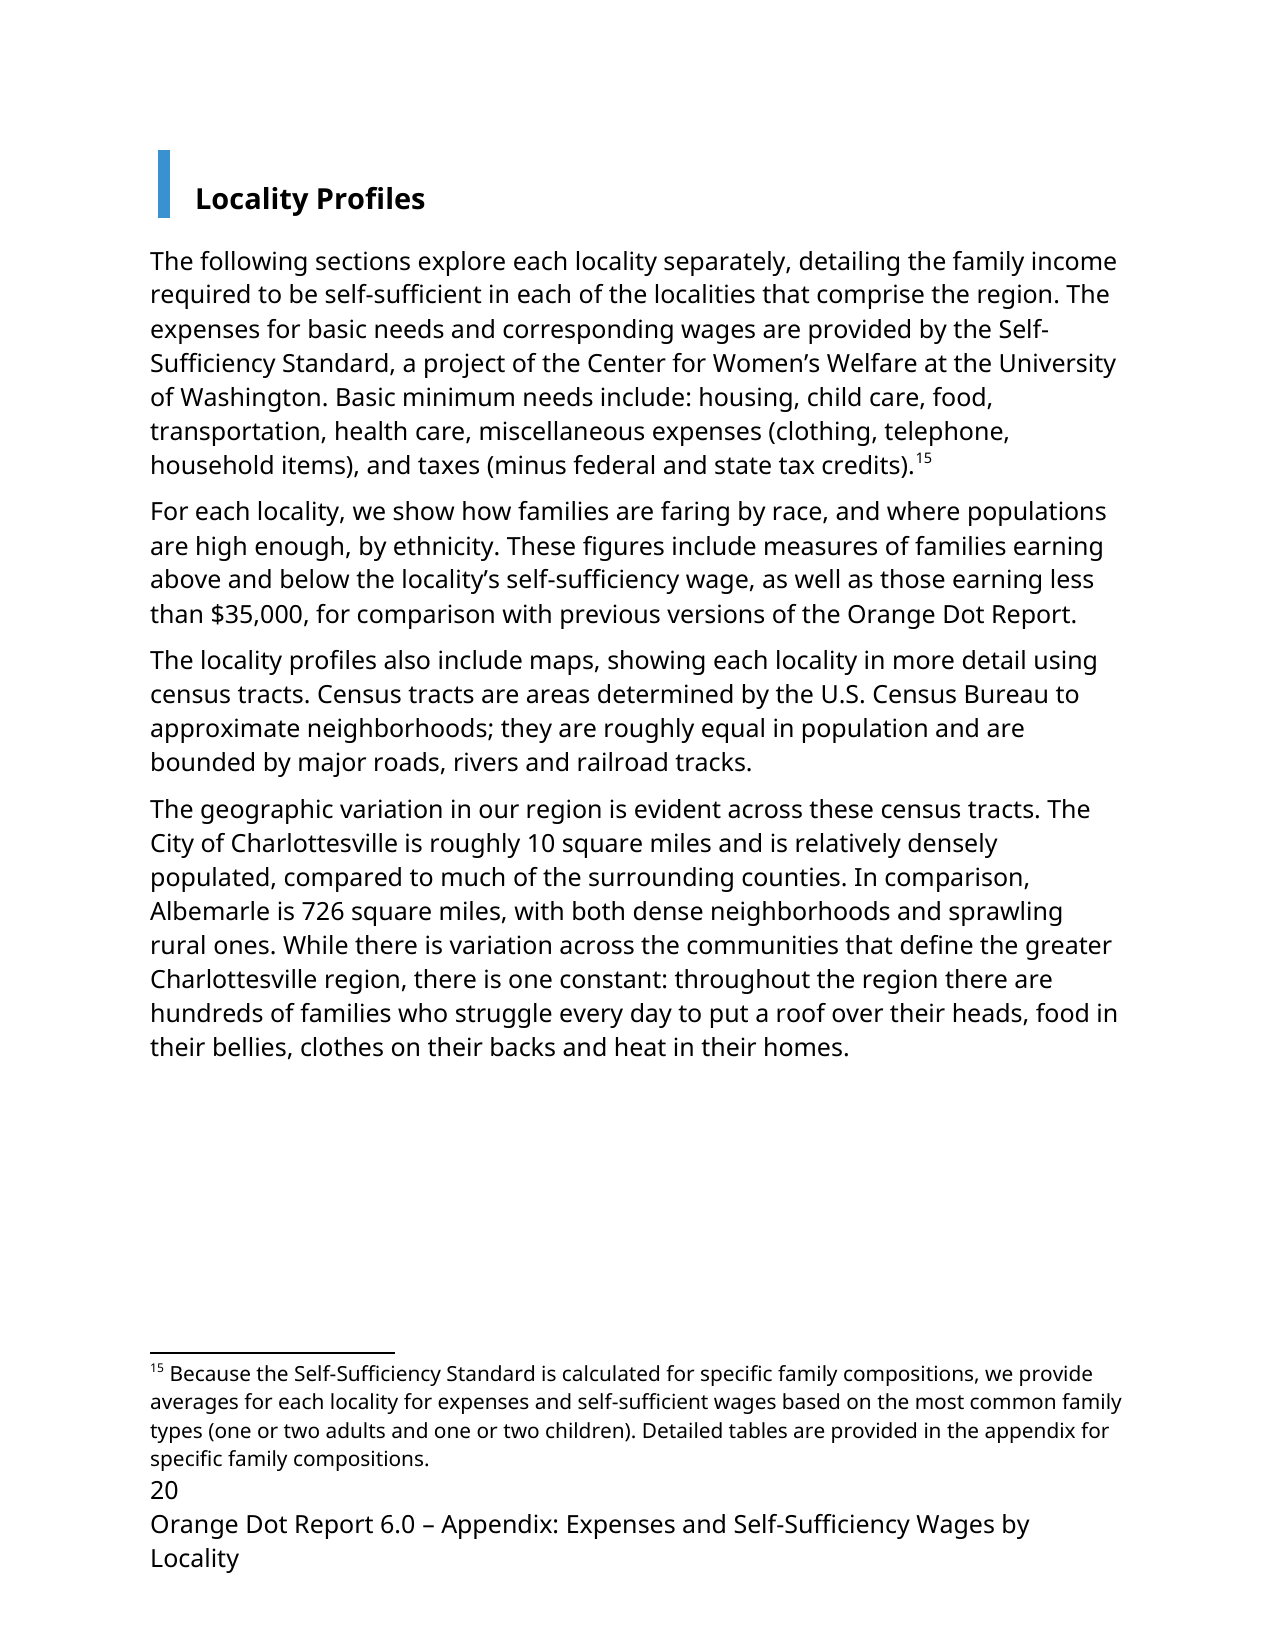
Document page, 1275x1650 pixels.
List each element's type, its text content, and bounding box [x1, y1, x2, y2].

subtitle Locality Profiles [170, 150, 1125, 218]
text The geographic variation in our region is evident across these census tracts. The City of Charlottesville is roughly 10 square miles and is relatively densely populated, compared to much of the surrounding counties. In comparison, Albemarle is 726 square miles, with both dense neighborhoods and sprawling rural ones. While there is variation across the communities that define the greater Charlottesville region, there is one constant: throughout the region there are hundreds of families who struggle every day to put a roof over their heads, food in their bellies, clothes on their backs and heat in their homes. [150, 792, 1125, 1064]
text For each locality, we show how families are faring by race, and where populations are high enough, by ethnicity. These figures include measures of families earning above and below the locality’s self-sufficiency wage, as well as those earning less than $35,000, for comparison with previous versions of the Orange Dot Report. [150, 494, 1125, 630]
text The locality profiles also include maps, showing each locality in more detail using census tracts. Census tracts are areas determined by the U.S. Census Bureau to approximate neighborhoods; they are roughly equal in population and are bounded by major roads, rivers and railroad tracks. [150, 643, 1125, 779]
text The following sections explore each locality separately, detailing the family income required to be self-sufficient in each of the localities that comprise the region. The expenses for basic needs and corresponding wages are provided by the Self-Sufficiency Standard, a project of the Center for Women’s Welfare at the University of Washington. Basic minimum needs include: housing, child care, food, transportation, health care, miscellaneous expenses (clothing, telephone, household items), and taxes (minus federal and state tax credits). [150, 243, 1125, 482]
